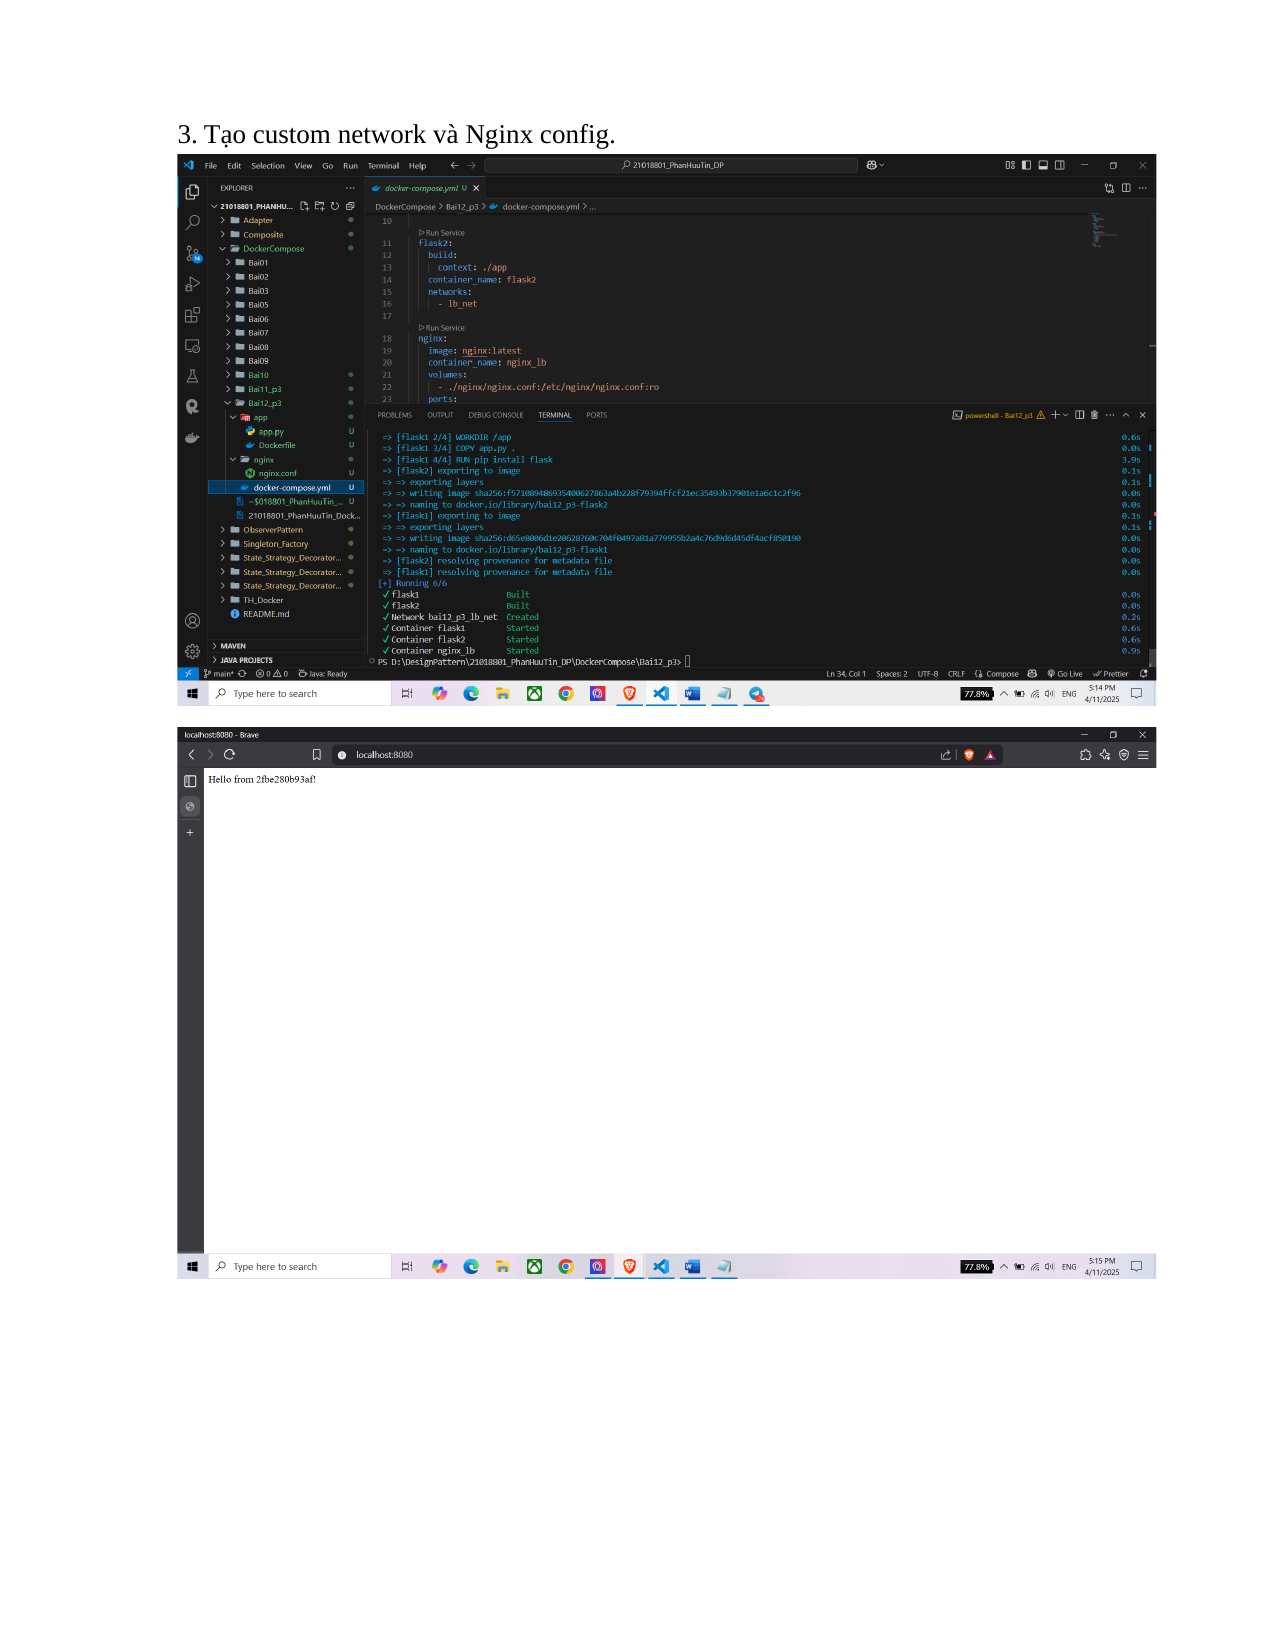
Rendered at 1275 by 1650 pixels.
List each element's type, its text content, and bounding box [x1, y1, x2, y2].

text 3. Tạo custom network và Nginx config. [177, 118, 1156, 154]
picture [177, 154, 1157, 706]
picture [177, 727, 1157, 1279]
